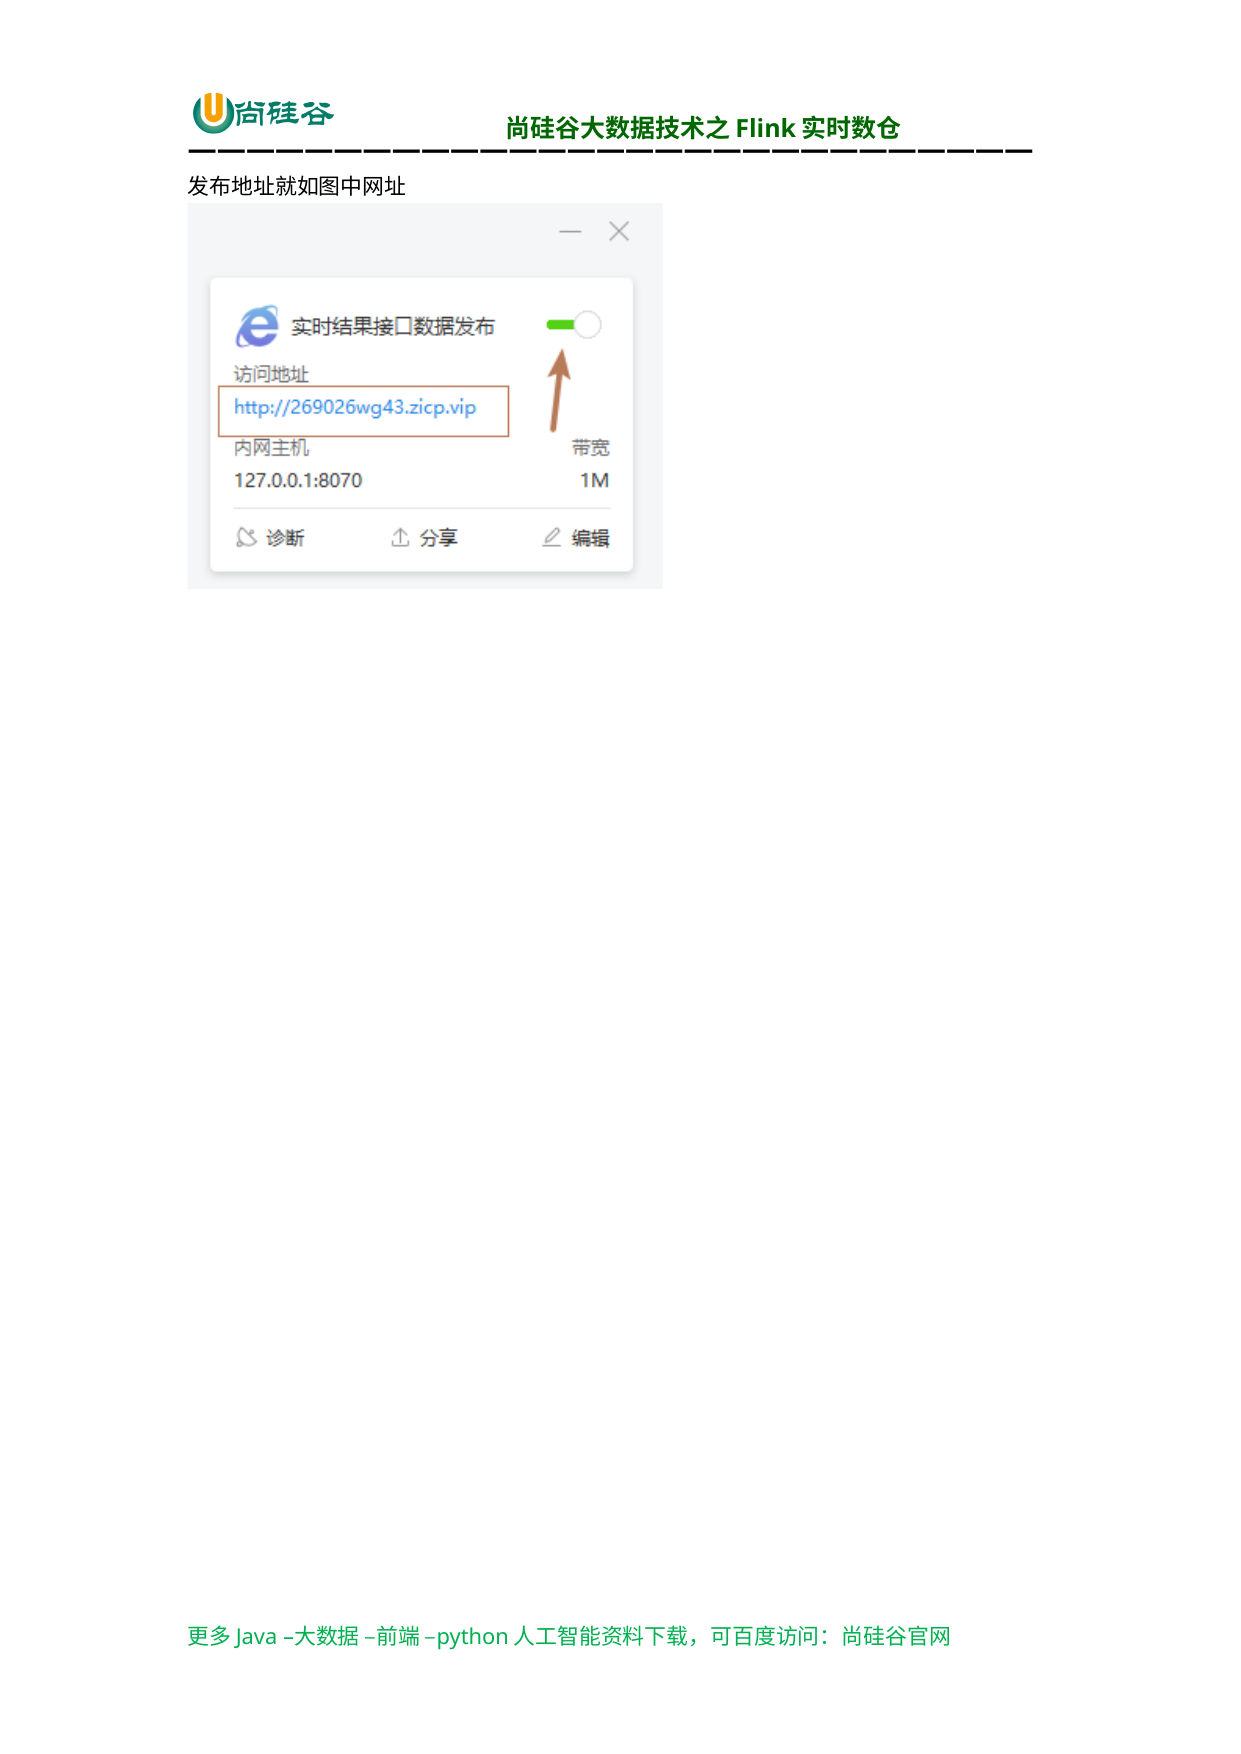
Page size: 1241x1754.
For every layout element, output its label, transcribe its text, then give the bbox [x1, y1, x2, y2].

picture [187, 88, 338, 138]
picture [187, 203, 663, 589]
text 发布地址就如图中网址 [187, 169, 1053, 201]
